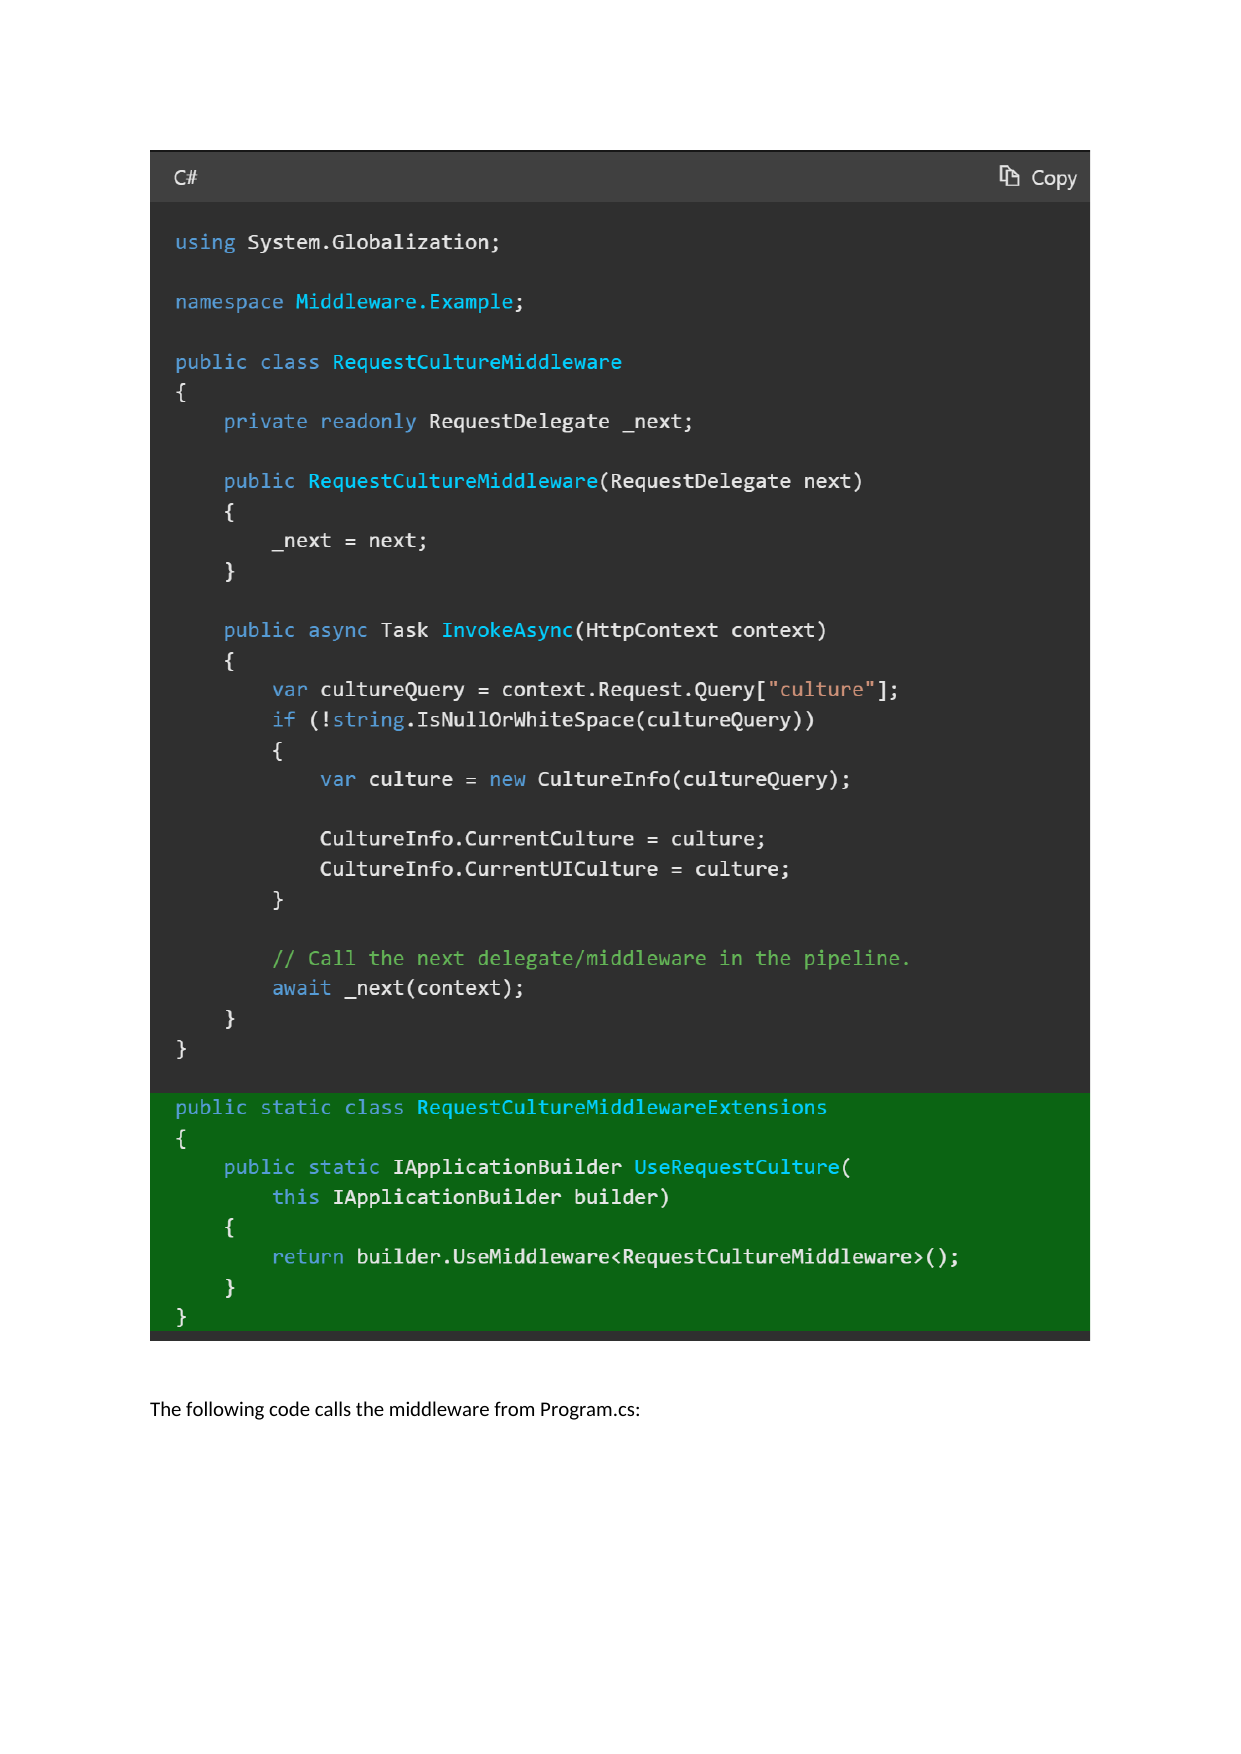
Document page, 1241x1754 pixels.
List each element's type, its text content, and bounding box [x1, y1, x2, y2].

text The following code calls the middleware from Program.cs: [150, 1396, 1090, 1421]
picture [150, 150, 1091, 1341]
